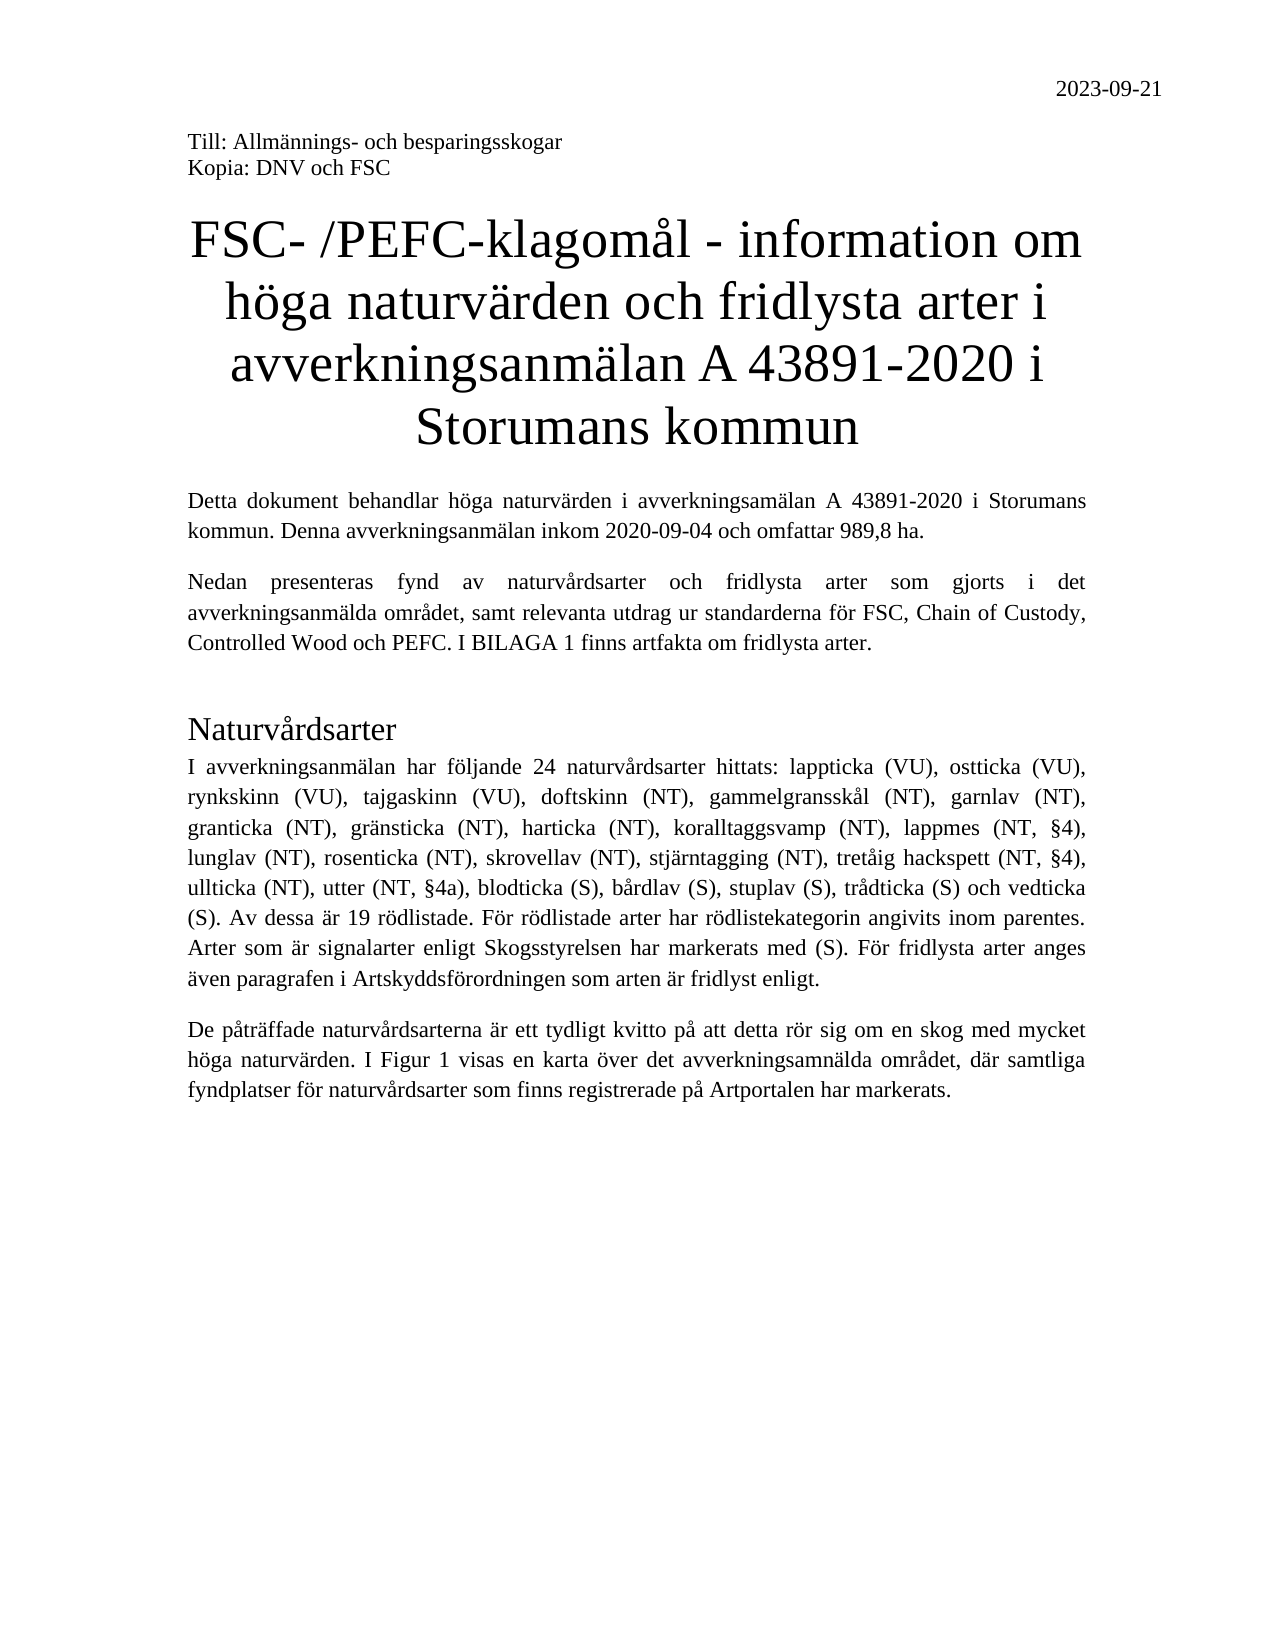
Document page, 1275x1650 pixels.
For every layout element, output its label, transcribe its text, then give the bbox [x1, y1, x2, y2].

subtitle Naturvårdsarter [187, 709, 1087, 747]
text De påträffade naturvårdsarterna är ett tydligt kvitto på att detta rör sig om en skog med mycket höga naturvärden. I Figur 1 visas en karta över det avverkningsamnälda området, där samtliga fyndplatser för naturvårdsarter som finns registrerade på Artportalen har markerats. [187, 1016, 1087, 1102]
title FSC- /PEFC-klagomål - information om höga naturvärden och fridlysta arter i avverkningsanmälan A 43891-2020 i Storumans kommun [187, 207, 1087, 456]
text Detta dokument behandlar höga naturvärden i avverkningsamälan A 43891-2020 i Storumans kommun. Denna avverkningsanmälan inkom 2020-09-04 och omfattar 989,8 ha. [187, 487, 1087, 544]
text I avverkningsanmälan har följande 24 naturvårdsarter hittats: lappticka (VU), ostticka (VU), rynkskinn (VU), tajgaskinn (VU), doftskinn (NT), gammelgransskål (NT), garnlav (NT), granticka (NT), gränsticka (NT), harticka (NT), koralltaggsvamp (NT), lappmes (NT, §4), lunglav (NT), rosenticka (NT), skrovellav (NT), stjärntagging (NT), tretåig hackspett (NT, §4), ullticka (NT), utter (NT, §4a), blodticka (S), bårdlav (S), stuplav (S), trådticka (S) och vedticka (S). Av dessa är 19 rödlistade. För rödlistade arter har rödlistekategorin angivits inom parentes. Arter som är signalarter enligt Skogsstyrelsen har markerats med (S). För fridlysta arter anges även paragrafen i Artskyddsförordningen som arten är fridlyst enligt. [187, 753, 1087, 991]
text Nedan presenteras fynd av naturvårdsarter och fridlysta arter som gjorts i det avverkningsanmälda området, samt relevanta utdrag ur standarderna för FSC, Chain of Custody, Controlled Wood och PEFC. I BILAGA 1 finns artfakta om fridlysta arter. [187, 568, 1087, 655]
